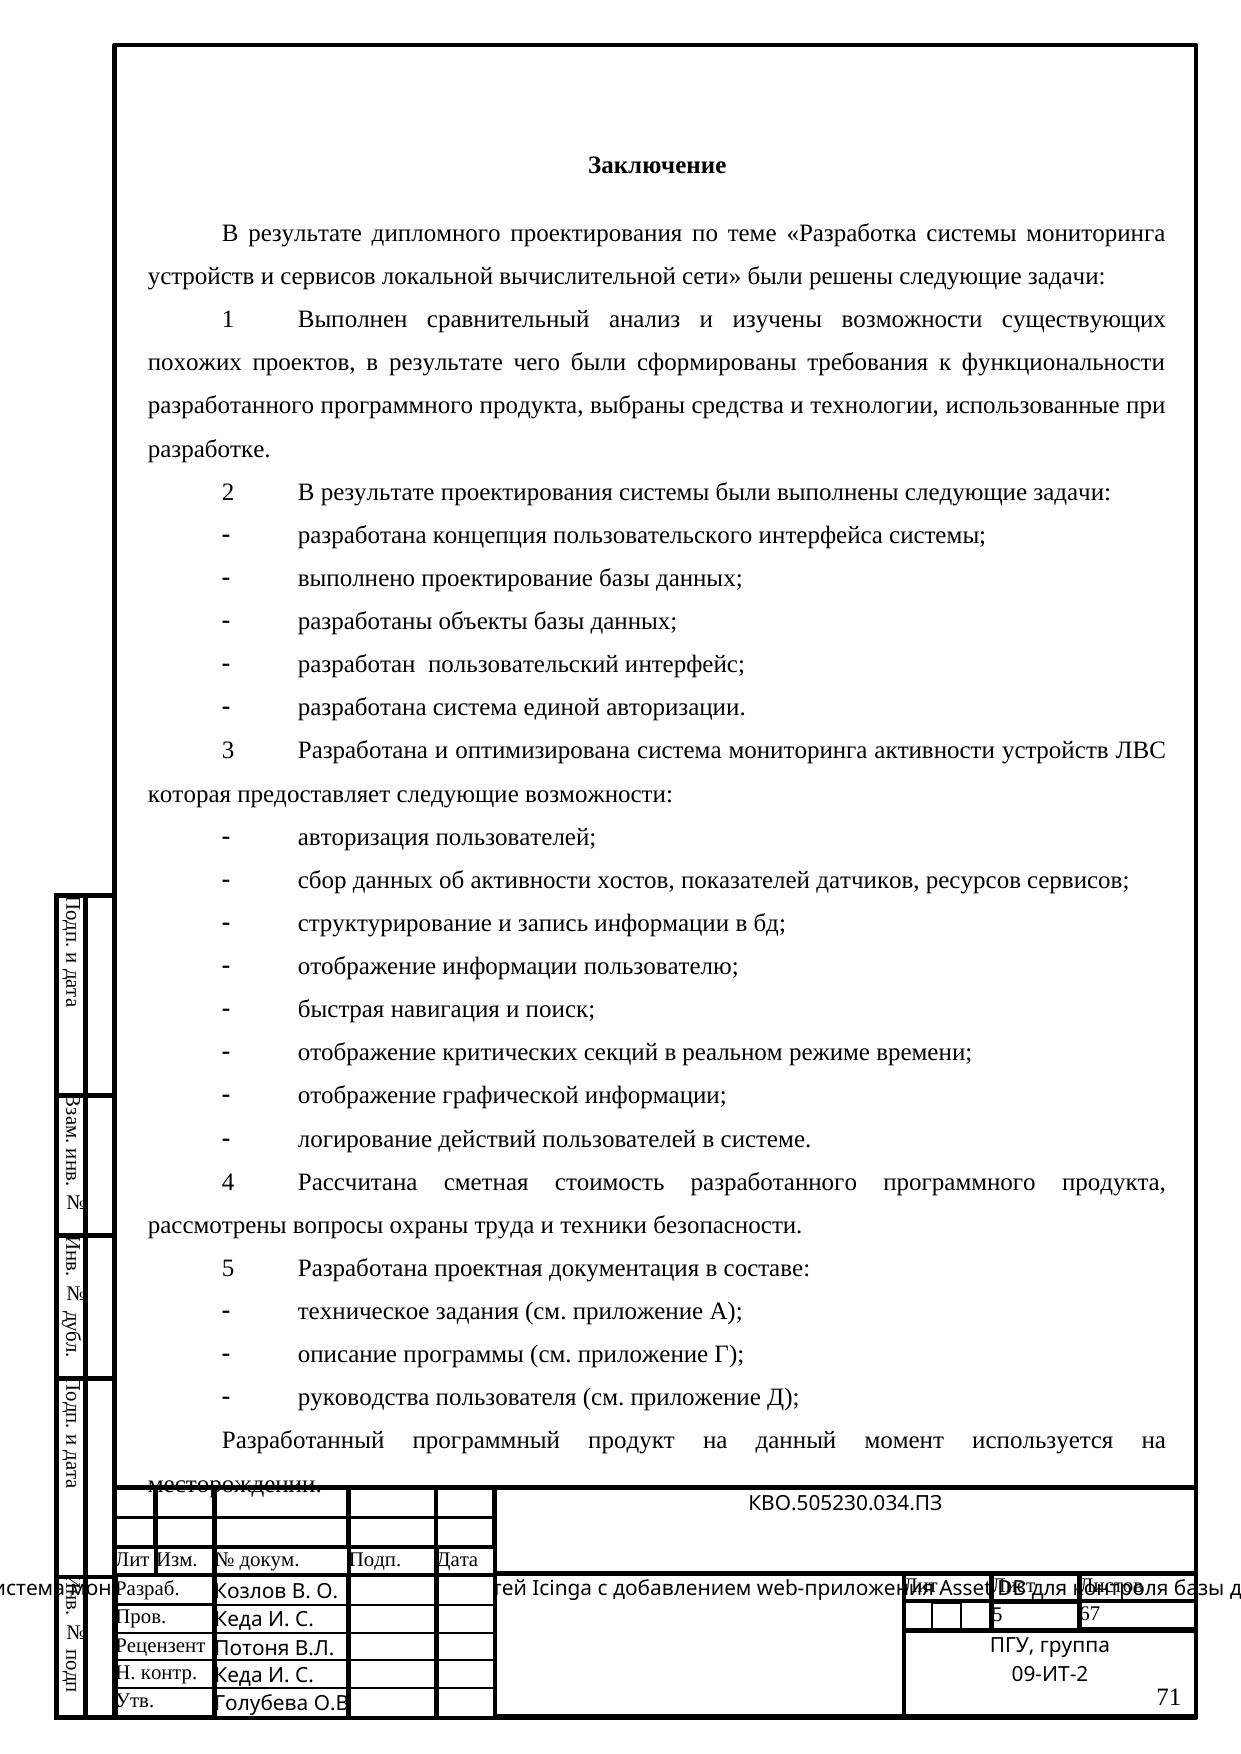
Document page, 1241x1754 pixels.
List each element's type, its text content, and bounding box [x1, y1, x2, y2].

list разработаны объекты базы данных; [148, 606, 1166, 635]
text В результате дипломного проектирования по теме «Разработка системы мониторинга устройств и сервисов локальной вычислительной сети» были решены следующие задачи: [148, 218, 1166, 290]
list Рассчитана сметная стоимость разработанного программного продукта, рассмотрены вопросы охраны труда и техники безопасности. [148, 1167, 1166, 1239]
list сбор данных об активности хостов, показателей датчиков, ресурсов сервисов; [148, 865, 1166, 894]
list В результате проектирования системы были выполнены следующие задачи: [148, 477, 1166, 506]
list описание программы (см. приложение Г); [148, 1339, 1166, 1368]
list отображение графической информации; [148, 1081, 1166, 1109]
list структурирование и запись информации в бд; [148, 908, 1166, 937]
list руководства пользователя (см. приложение Д); [148, 1382, 1166, 1411]
list разработана концепция пользовательского интерфейса системы; [148, 520, 1166, 549]
list отображение критических секций в реальном режиме времени; [148, 1037, 1166, 1066]
list Разработана проектная документация в составе: [148, 1253, 1166, 1282]
list Разработана и оптимизирована система мониторинга активности устройств ЛВС которая предоставляет следующие возможности: [148, 736, 1166, 807]
list техническое задания (см. приложение А); [148, 1296, 1166, 1325]
subtitle Заключение [148, 150, 1166, 179]
text Разработанный программный продукт на данный момент используется на месторождении. [148, 1426, 1166, 1497]
list разработана система единой авторизации. [148, 692, 1166, 721]
list быстрая навигация и поиск; [148, 994, 1166, 1023]
list выполнено проектирование базы данных; [148, 563, 1166, 592]
list авторизация пользователей; [148, 822, 1166, 851]
list отображение информации пользователю; [148, 951, 1166, 980]
list логирование действий пользователей в системе. [148, 1124, 1166, 1152]
list Выполнен сравнительный анализ и изучены возможности существующих похожих проектов, в результате чего были сформированы требования к функциональности разработанного программного продукта, выбраны средства и технологии, использованные при разработке. [148, 304, 1166, 462]
list разработан пользовательский интерфейс; [148, 649, 1166, 678]
